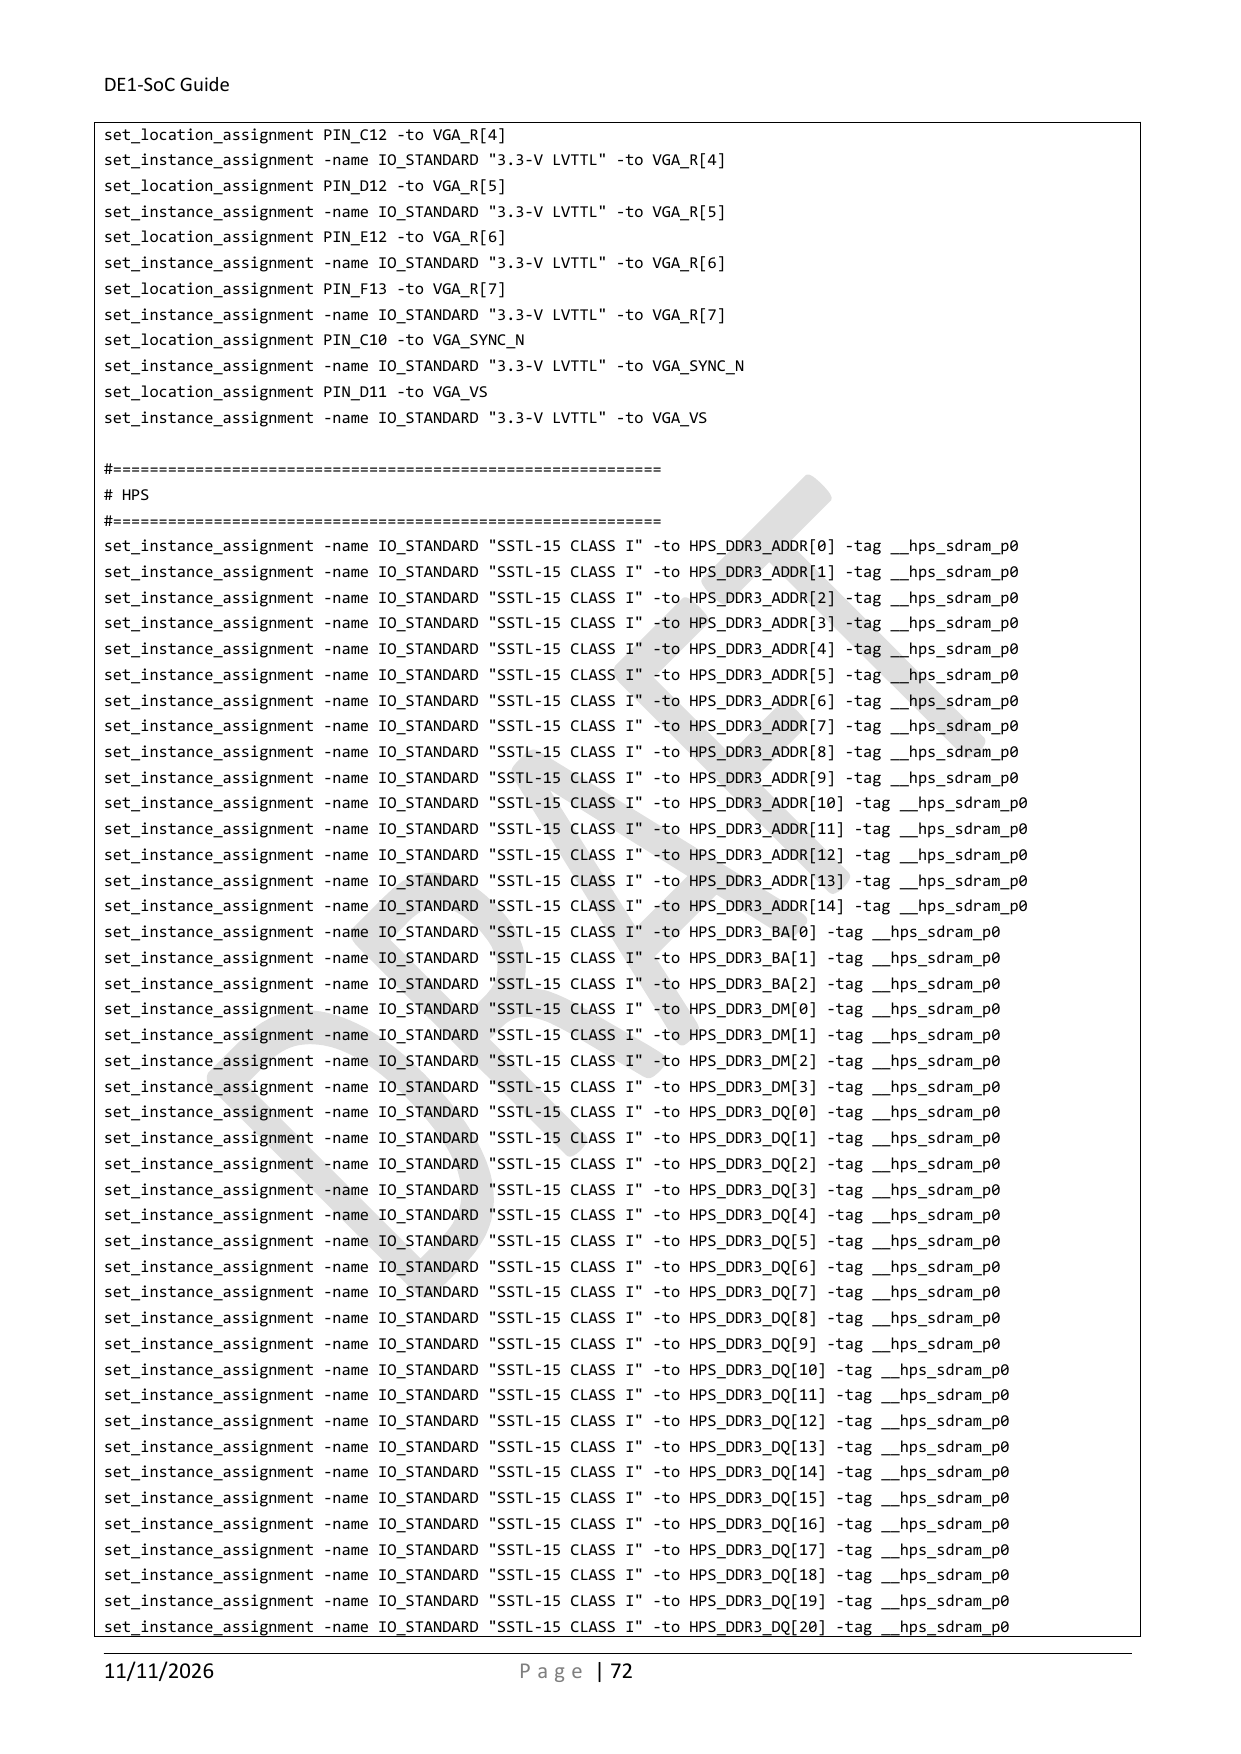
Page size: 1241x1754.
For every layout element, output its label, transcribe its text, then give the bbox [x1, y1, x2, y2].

text set_instance_assignment -name IO_STANDARD "SSTL-15 CLASS I" -to HPS_DDR3_DQ[6] -tag __hps_sdram_p0 [95, 1254, 1140, 1276]
text set_instance_assignment -name IO_STANDARD "SSTL-15 CLASS I" -to HPS_DDR3_DM[3] -tag __hps_sdram_p0 [95, 1074, 1140, 1096]
text set_instance_assignment -name IO_STANDARD "SSTL-15 CLASS I" -to HPS_DDR3_DQ[19] -tag __hps_sdram_p0 [95, 1588, 1140, 1611]
text set_location_assignment PIN_D12 -to VGA_R[5] [95, 173, 1140, 196]
text set_instance_assignment -name IO_STANDARD "SSTL-15 CLASS I" -to HPS_DDR3_DQ[1] -tag __hps_sdram_p0 [95, 1125, 1140, 1148]
text set_instance_assignment -name IO_STANDARD "3.3-V LVTTL" -to VGA_R[5] [95, 199, 1140, 221]
text set_instance_assignment -name IO_STANDARD "SSTL-15 CLASS I" -to HPS_DDR3_ADDR[3] -tag __hps_sdram_p0 [95, 611, 1140, 633]
text set_instance_assignment -name IO_STANDARD "SSTL-15 CLASS I" -to HPS_DDR3_ADDR[13] -tag __hps_sdram_p0 [95, 868, 1140, 890]
text set_instance_assignment -name IO_STANDARD "SSTL-15 CLASS I" -to HPS_DDR3_DQ[14] -tag __hps_sdram_p0 [95, 1459, 1140, 1482]
text set_instance_assignment -name IO_STANDARD "SSTL-15 CLASS I" -to HPS_DDR3_ADDR[8] -tag __hps_sdram_p0 [95, 739, 1140, 762]
text set_instance_assignment -name IO_STANDARD "SSTL-15 CLASS I" -to HPS_DDR3_ADDR[9] -tag __hps_sdram_p0 [95, 765, 1140, 787]
text set_instance_assignment -name IO_STANDARD "SSTL-15 CLASS I" -to HPS_DDR3_DQ[15] -tag __hps_sdram_p0 [95, 1485, 1140, 1508]
text set_instance_assignment -name IO_STANDARD "SSTL-15 CLASS I" -to HPS_DDR3_DQ[13] -tag __hps_sdram_p0 [95, 1434, 1140, 1456]
text set_instance_assignment -name IO_STANDARD "SSTL-15 CLASS I" -to HPS_DDR3_ADDR[6] -tag __hps_sdram_p0 [95, 688, 1140, 710]
text set_instance_assignment -name IO_STANDARD "SSTL-15 CLASS I" -to HPS_DDR3_DQ[20] -tag __hps_sdram_p0 [95, 1614, 1140, 1636]
text set_instance_assignment -name IO_STANDARD "SSTL-15 CLASS I" -to HPS_DDR3_ADDR[10] -tag __hps_sdram_p0 [95, 791, 1140, 813]
text set_instance_assignment -name IO_STANDARD "SSTL-15 CLASS I" -to HPS_DDR3_ADDR[1] -tag __hps_sdram_p0 [95, 559, 1140, 582]
text set_instance_assignment -name IO_STANDARD "SSTL-15 CLASS I" -to HPS_DDR3_DQ[9] -tag __hps_sdram_p0 [95, 1331, 1140, 1353]
text # HPS [95, 482, 1140, 504]
text set_instance_assignment -name IO_STANDARD "SSTL-15 CLASS I" -to HPS_DDR3_ADDR[14] -tag __hps_sdram_p0 [95, 893, 1140, 916]
text set_instance_assignment -name IO_STANDARD "SSTL-15 CLASS I" -to HPS_DDR3_DQ[10] -tag __hps_sdram_p0 [95, 1357, 1140, 1379]
text set_instance_assignment -name IO_STANDARD "3.3-V LVTTL" -to VGA_SYNC_N [95, 353, 1140, 376]
text set_instance_assignment -name IO_STANDARD "3.3-V LVTTL" -to VGA_VS [95, 405, 1140, 427]
text set_instance_assignment -name IO_STANDARD "SSTL-15 CLASS I" -to HPS_DDR3_ADDR[2] -tag __hps_sdram_p0 [95, 585, 1140, 607]
text set_location_assignment PIN_C12 -to VGA_R[4] [95, 123, 1140, 144]
text set_instance_assignment -name IO_STANDARD "SSTL-15 CLASS I" -to HPS_DDR3_DQ[7] -tag __hps_sdram_p0 [95, 1279, 1140, 1302]
text set_instance_assignment -name IO_STANDARD "SSTL-15 CLASS I" -to HPS_DDR3_DQ[12] -tag __hps_sdram_p0 [95, 1408, 1140, 1431]
text set_instance_assignment -name IO_STANDARD "SSTL-15 CLASS I" -to HPS_DDR3_DQ[5] -tag __hps_sdram_p0 [95, 1228, 1140, 1251]
text set_instance_assignment -name IO_STANDARD "SSTL-15 CLASS I" -to HPS_DDR3_DQ[3] -tag __hps_sdram_p0 [95, 1177, 1140, 1199]
text set_location_assignment PIN_D11 -to VGA_VS [95, 379, 1140, 402]
text set_instance_assignment -name IO_STANDARD "SSTL-15 CLASS I" -to HPS_DDR3_ADDR[5] -tag __hps_sdram_p0 [95, 662, 1140, 684]
text set_instance_assignment -name IO_STANDARD "SSTL-15 CLASS I" -to HPS_DDR3_DM[2] -tag __hps_sdram_p0 [95, 1048, 1140, 1071]
text set_instance_assignment -name IO_STANDARD "3.3-V LVTTL" -to VGA_R[4] [95, 147, 1140, 170]
text set_instance_assignment -name IO_STANDARD "SSTL-15 CLASS I" -to HPS_DDR3_DM[1] -tag __hps_sdram_p0 [95, 1022, 1140, 1045]
text set_instance_assignment -name IO_STANDARD "SSTL-15 CLASS I" -to HPS_DDR3_BA[1] -tag __hps_sdram_p0 [95, 945, 1140, 968]
text set_instance_assignment -name IO_STANDARD "SSTL-15 CLASS I" -to HPS_DDR3_DQ[8] -tag __hps_sdram_p0 [95, 1305, 1140, 1328]
text set_instance_assignment -name IO_STANDARD "SSTL-15 CLASS I" -to HPS_DDR3_ADDR[12] -tag __hps_sdram_p0 [95, 842, 1140, 865]
text set_instance_assignment -name IO_STANDARD "SSTL-15 CLASS I" -to HPS_DDR3_BA[0] -tag __hps_sdram_p0 [95, 919, 1140, 942]
text set_instance_assignment -name IO_STANDARD "SSTL-15 CLASS I" -to HPS_DDR3_DQ[11] -tag __hps_sdram_p0 [95, 1382, 1140, 1405]
text set_location_assignment PIN_F13 -to VGA_R[7] [95, 276, 1140, 299]
text #============================================================ [95, 456, 1140, 479]
text set_instance_assignment -name IO_STANDARD "SSTL-15 CLASS I" -to HPS_DDR3_DQ[4] -tag __hps_sdram_p0 [95, 1202, 1140, 1225]
text set_instance_assignment -name IO_STANDARD "3.3-V LVTTL" -to VGA_R[7] [95, 302, 1140, 324]
text set_instance_assignment -name IO_STANDARD "SSTL-15 CLASS I" -to HPS_DDR3_ADDR[0] -tag __hps_sdram_p0 [95, 533, 1140, 556]
text set_instance_assignment -name IO_STANDARD "SSTL-15 CLASS I" -to HPS_DDR3_DQ[18] -tag __hps_sdram_p0 [95, 1562, 1140, 1585]
text set_instance_assignment -name IO_STANDARD "SSTL-15 CLASS I" -to HPS_DDR3_DM[0] -tag __hps_sdram_p0 [95, 996, 1140, 1019]
text set_location_assignment PIN_E12 -to VGA_R[6] [95, 224, 1140, 247]
text set_instance_assignment -name IO_STANDARD "SSTL-15 CLASS I" -to HPS_DDR3_DQ[2] -tag __hps_sdram_p0 [95, 1151, 1140, 1173]
text set_instance_assignment -name IO_STANDARD "SSTL-15 CLASS I" -to HPS_DDR3_DQ[0] -tag __hps_sdram_p0 [95, 1099, 1140, 1122]
text set_instance_assignment -name IO_STANDARD "SSTL-15 CLASS I" -to HPS_DDR3_DQ[17] -tag __hps_sdram_p0 [95, 1537, 1140, 1559]
text set_instance_assignment -name IO_STANDARD "SSTL-15 CLASS I" -to HPS_DDR3_BA[2] -tag __hps_sdram_p0 [95, 971, 1140, 993]
text set_instance_assignment -name IO_STANDARD "SSTL-15 CLASS I" -to HPS_DDR3_ADDR[4] -tag __hps_sdram_p0 [95, 636, 1140, 659]
text set_instance_assignment -name IO_STANDARD "SSTL-15 CLASS I" -to HPS_DDR3_DQ[16] -tag __hps_sdram_p0 [95, 1511, 1140, 1534]
text #============================================================ [95, 508, 1140, 530]
text set_instance_assignment -name IO_STANDARD "SSTL-15 CLASS I" -to HPS_DDR3_ADDR[7] -tag __hps_sdram_p0 [95, 713, 1140, 736]
text set_instance_assignment -name IO_STANDARD "SSTL-15 CLASS I" -to HPS_DDR3_ADDR[11] -tag __hps_sdram_p0 [95, 816, 1140, 839]
text set_location_assignment PIN_C10 -to VGA_SYNC_N [95, 327, 1140, 350]
text set_instance_assignment -name IO_STANDARD "3.3-V LVTTL" -to VGA_R[6] [95, 250, 1140, 273]
